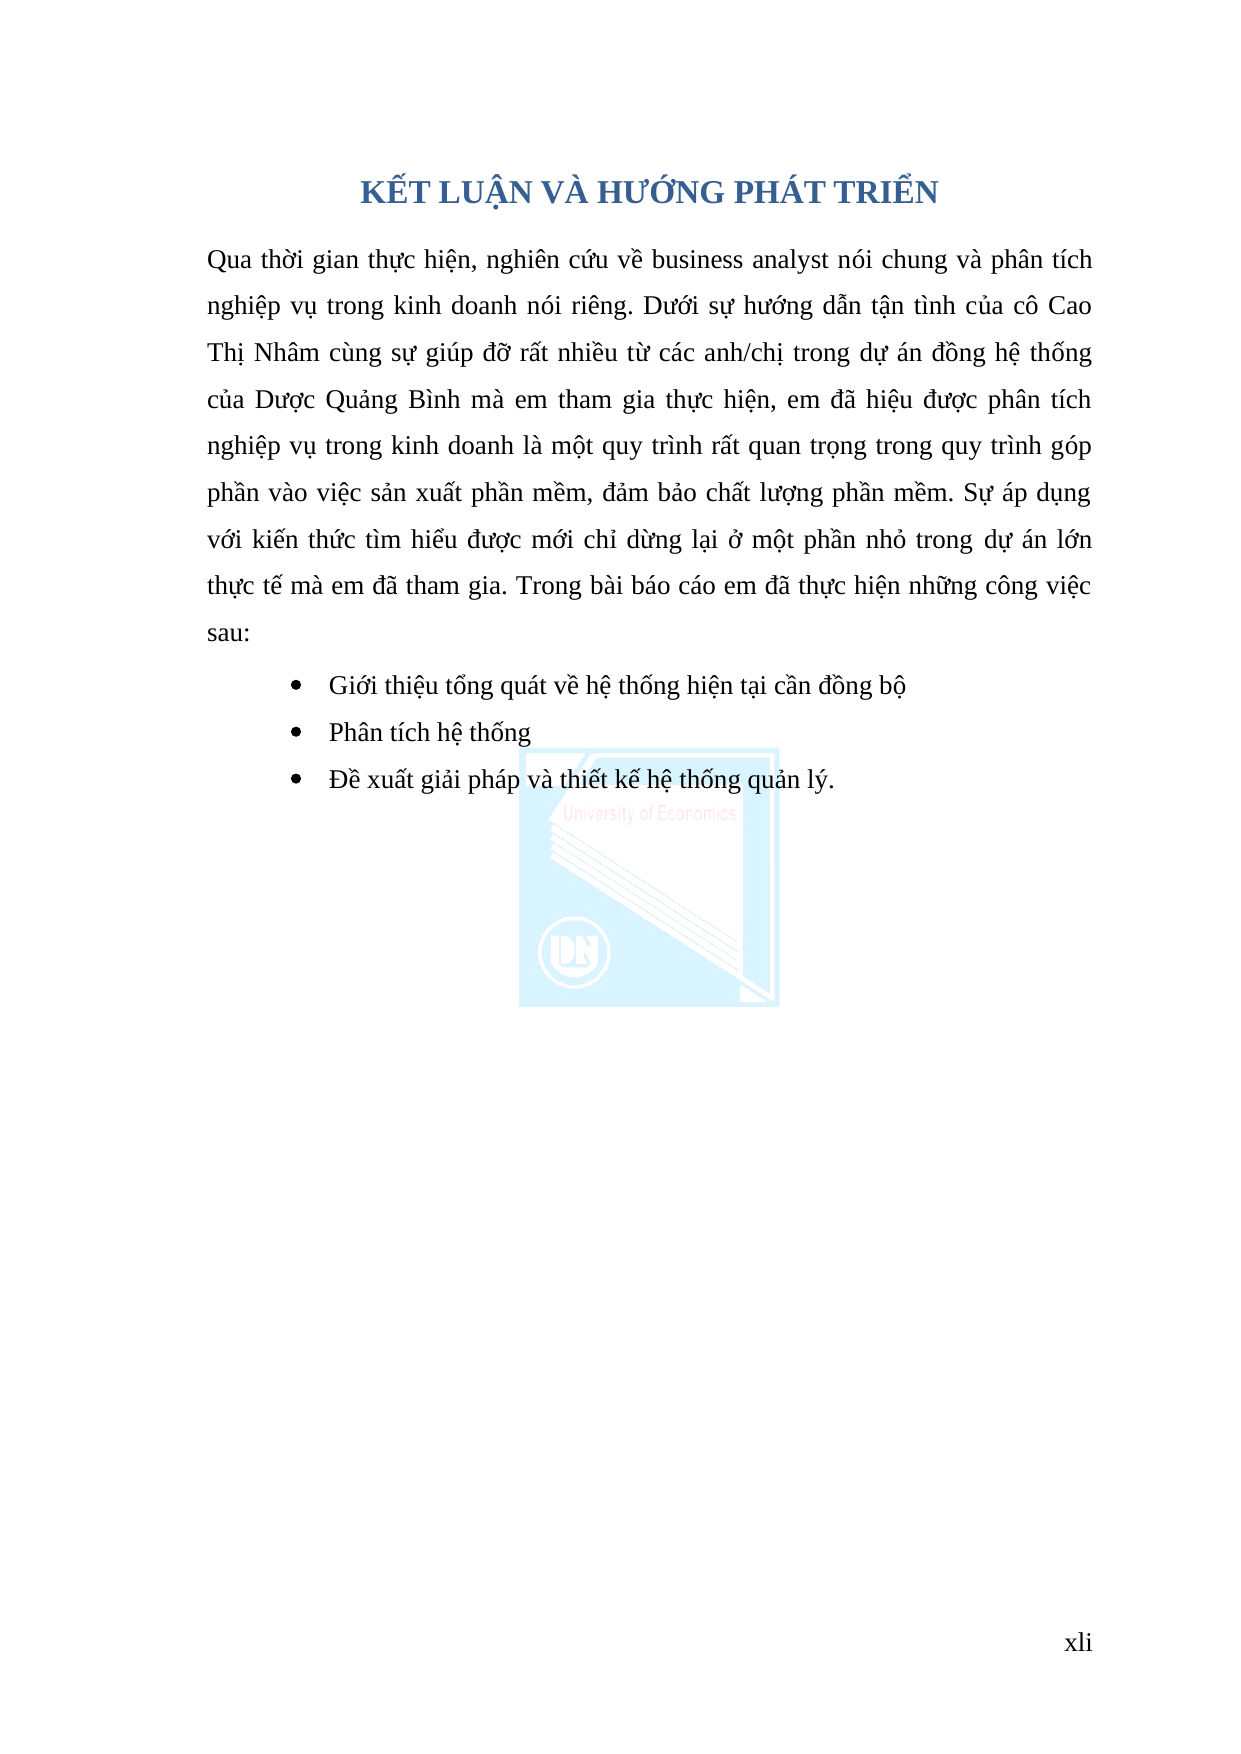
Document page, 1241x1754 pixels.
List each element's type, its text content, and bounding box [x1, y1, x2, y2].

subtitle KẾT LUẬN VÀ HƯỚNG PHÁT TRIỂN [207, 173, 1092, 211]
list Phân tích hệ thống [291, 716, 1092, 747]
list Đề xuất giải pháp và thiết kế hệ thống quản lý. [291, 763, 1092, 794]
text Qua thời gian thực hiện, nghiên cứu về business analyst nói chung và phân tích nghiệp vụ trong kinh doanh nói riêng. Dưới sự hướng dẫn tận tình của cô Cao Thị Nhâm cùng sự giúp đỡ rất nhiều từ các anh/chị trong dự án đồng hệ thống của Dược Quảng Bình mà em tham gia thực hiện, em đã hiệu được phân tích nghiệp vụ trong kinh doanh là một quy trình rất quan trọng trong quy trình góp phần vào việc sản xuất phần mềm, đảm bảo chất lượng phần mềm. Sự áp dụng với kiến thức tìm hiểu được mới chỉ dừng lại ở một phần nhỏ trong dự án lớn thực tế mà em đã tham gia. Trong bài báo cáo em đã thực hiện những công việc sau: [207, 243, 1092, 647]
list Giới thiệu tổng quát về hệ thống hiện tại cần đồng bộ [291, 669, 1092, 700]
